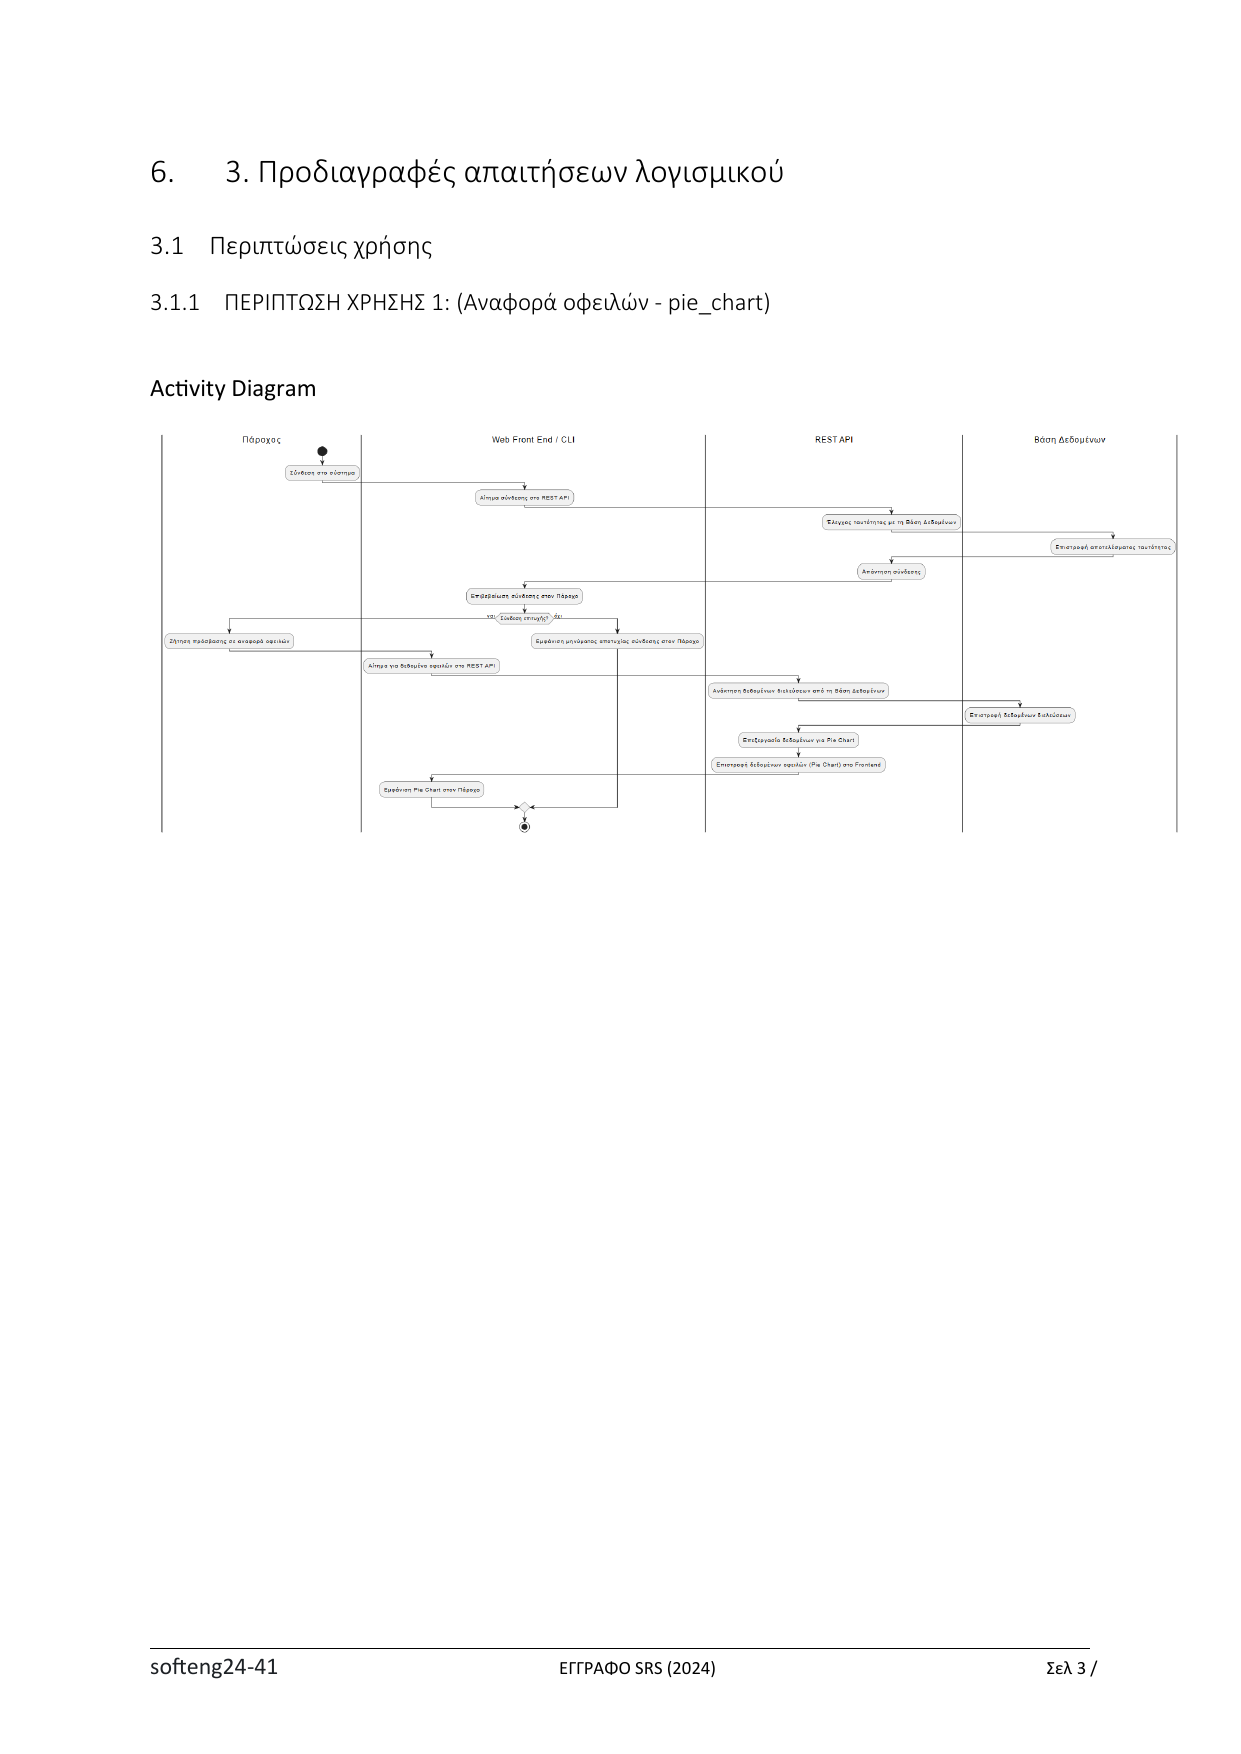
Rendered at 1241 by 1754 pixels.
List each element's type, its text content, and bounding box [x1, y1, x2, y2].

subtitle 3.1 Περιπτώσεις χρήσης [150, 228, 1090, 261]
text Activity Diagram [150, 372, 1090, 403]
picture [150, 415, 1193, 850]
subtitle 3.1.1 ΠΕΡΙΠΤΩΣΗ ΧΡΗΣΗΣ 1: (Αναφορά οφειλών - pie_chart) [150, 286, 1090, 317]
subtitle 3. Προδιαγραφές απαιτήσεων λογισμικού [150, 150, 1090, 191]
